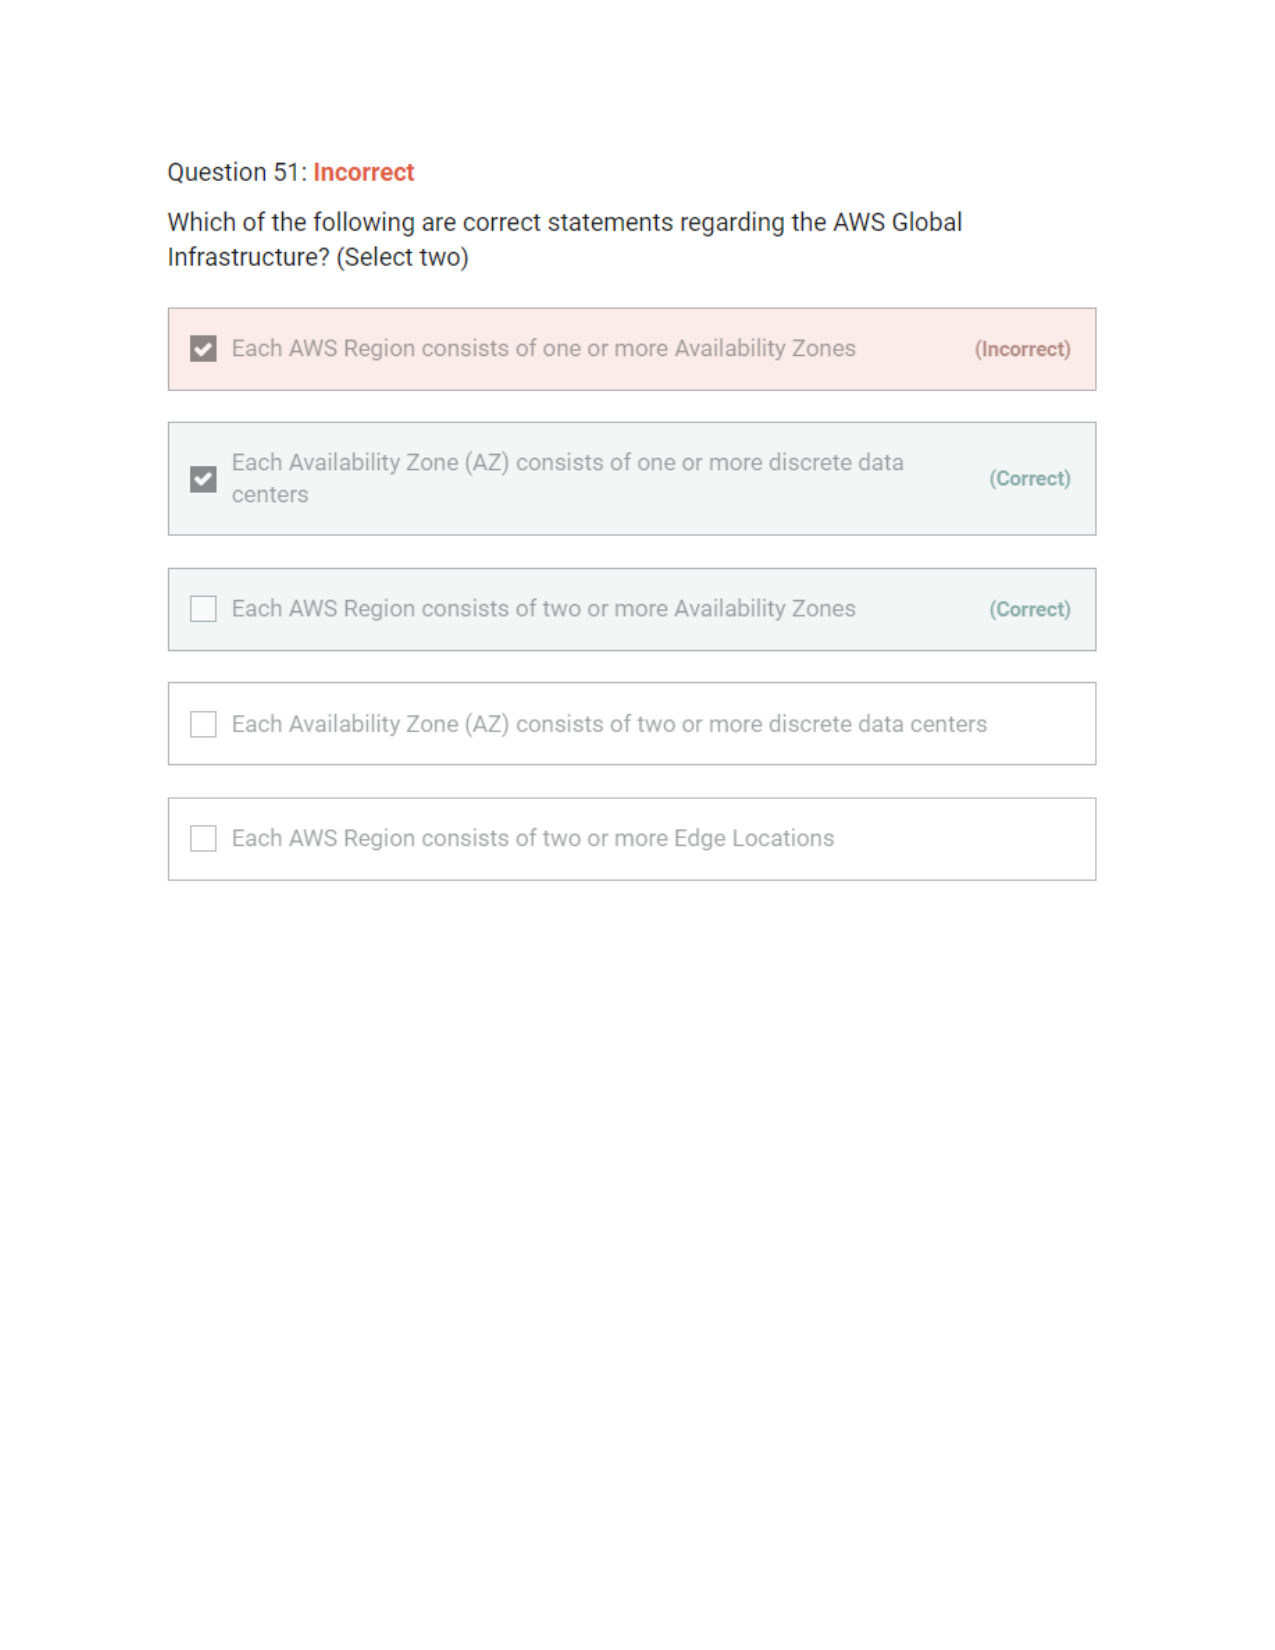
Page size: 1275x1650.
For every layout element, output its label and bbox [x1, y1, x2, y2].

picture [150, 150, 1125, 895]
